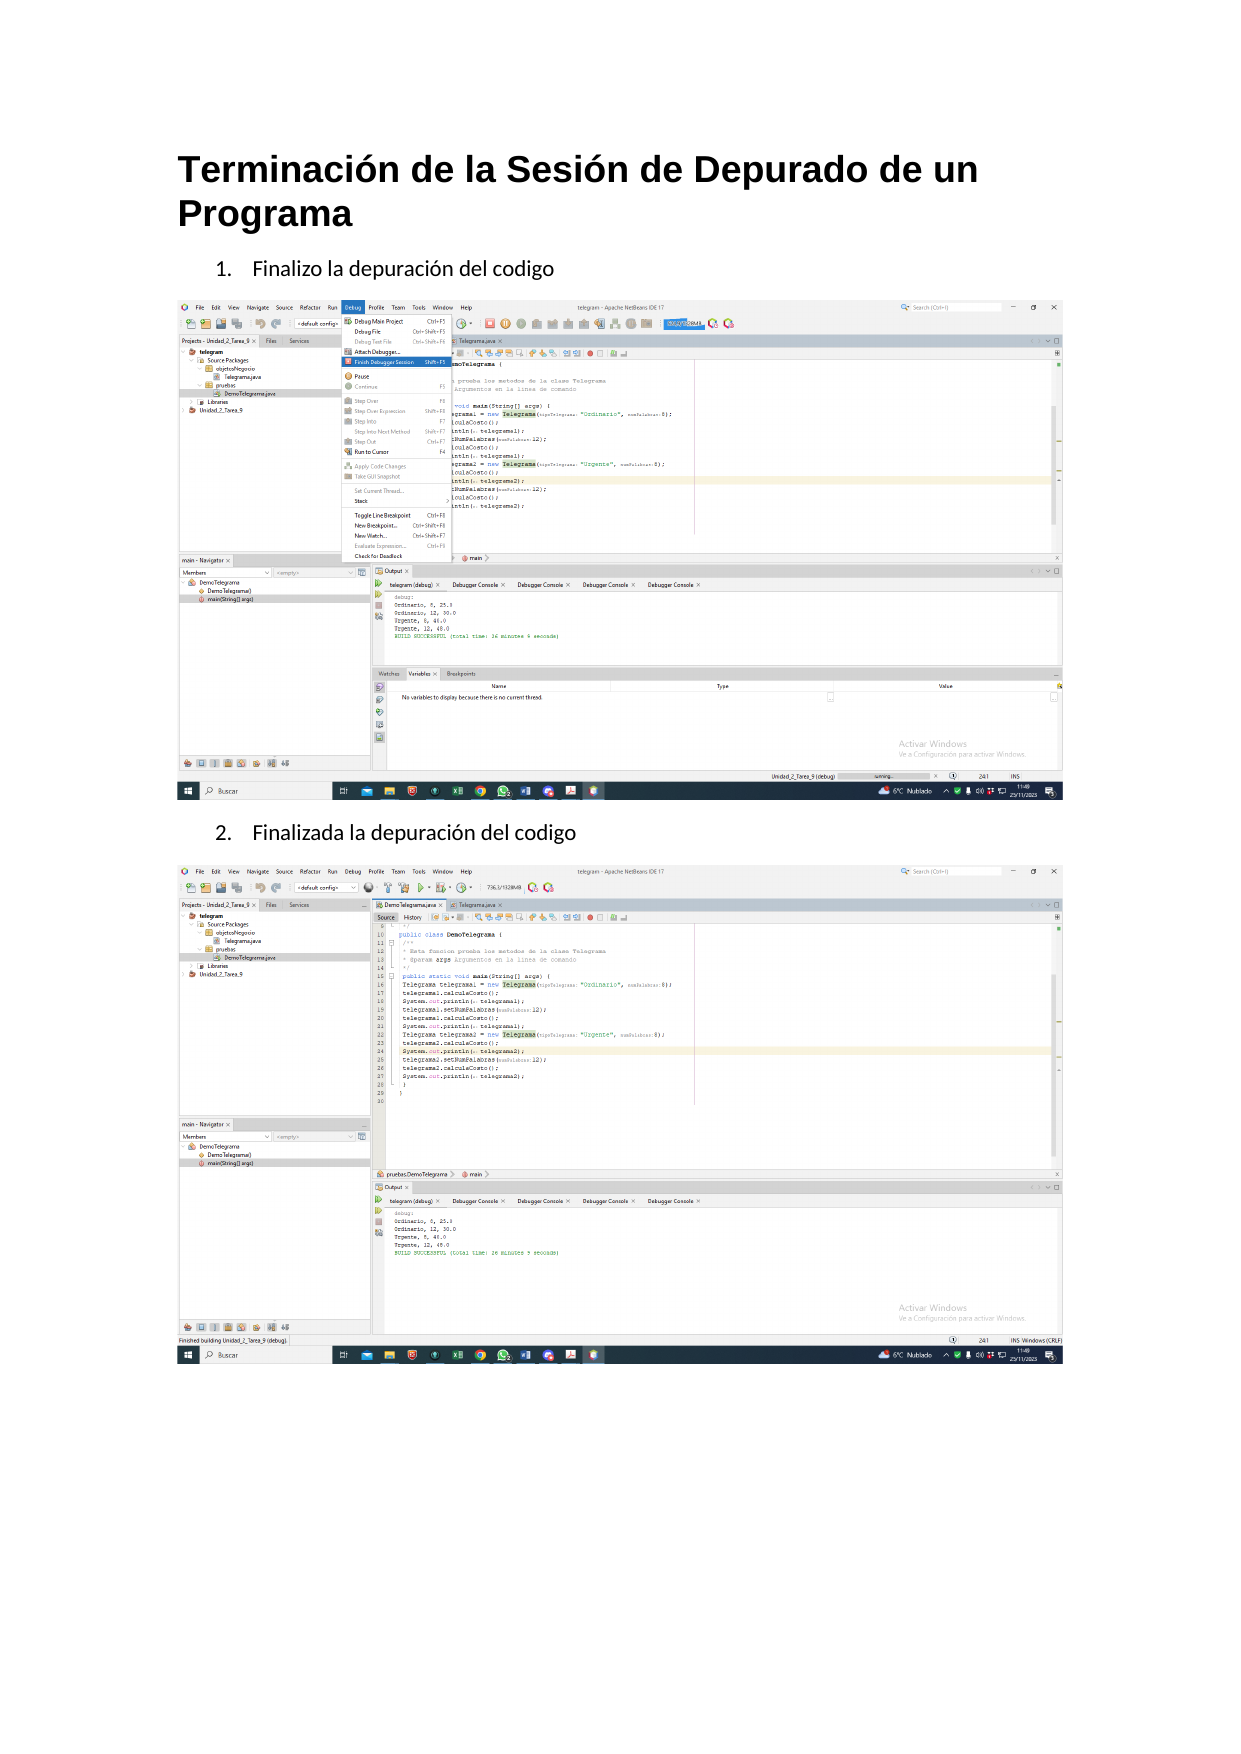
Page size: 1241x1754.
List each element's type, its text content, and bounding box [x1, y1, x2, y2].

list Finalizo la depuración del codigo [215, 254, 1063, 282]
text Terminación de la Sesión de Depurado de un [177, 148, 1063, 191]
list Finalizada la depuración del codigo [215, 818, 1063, 846]
text Programa [177, 191, 1063, 234]
picture [177, 300, 1063, 800]
picture [177, 865, 1063, 1364]
